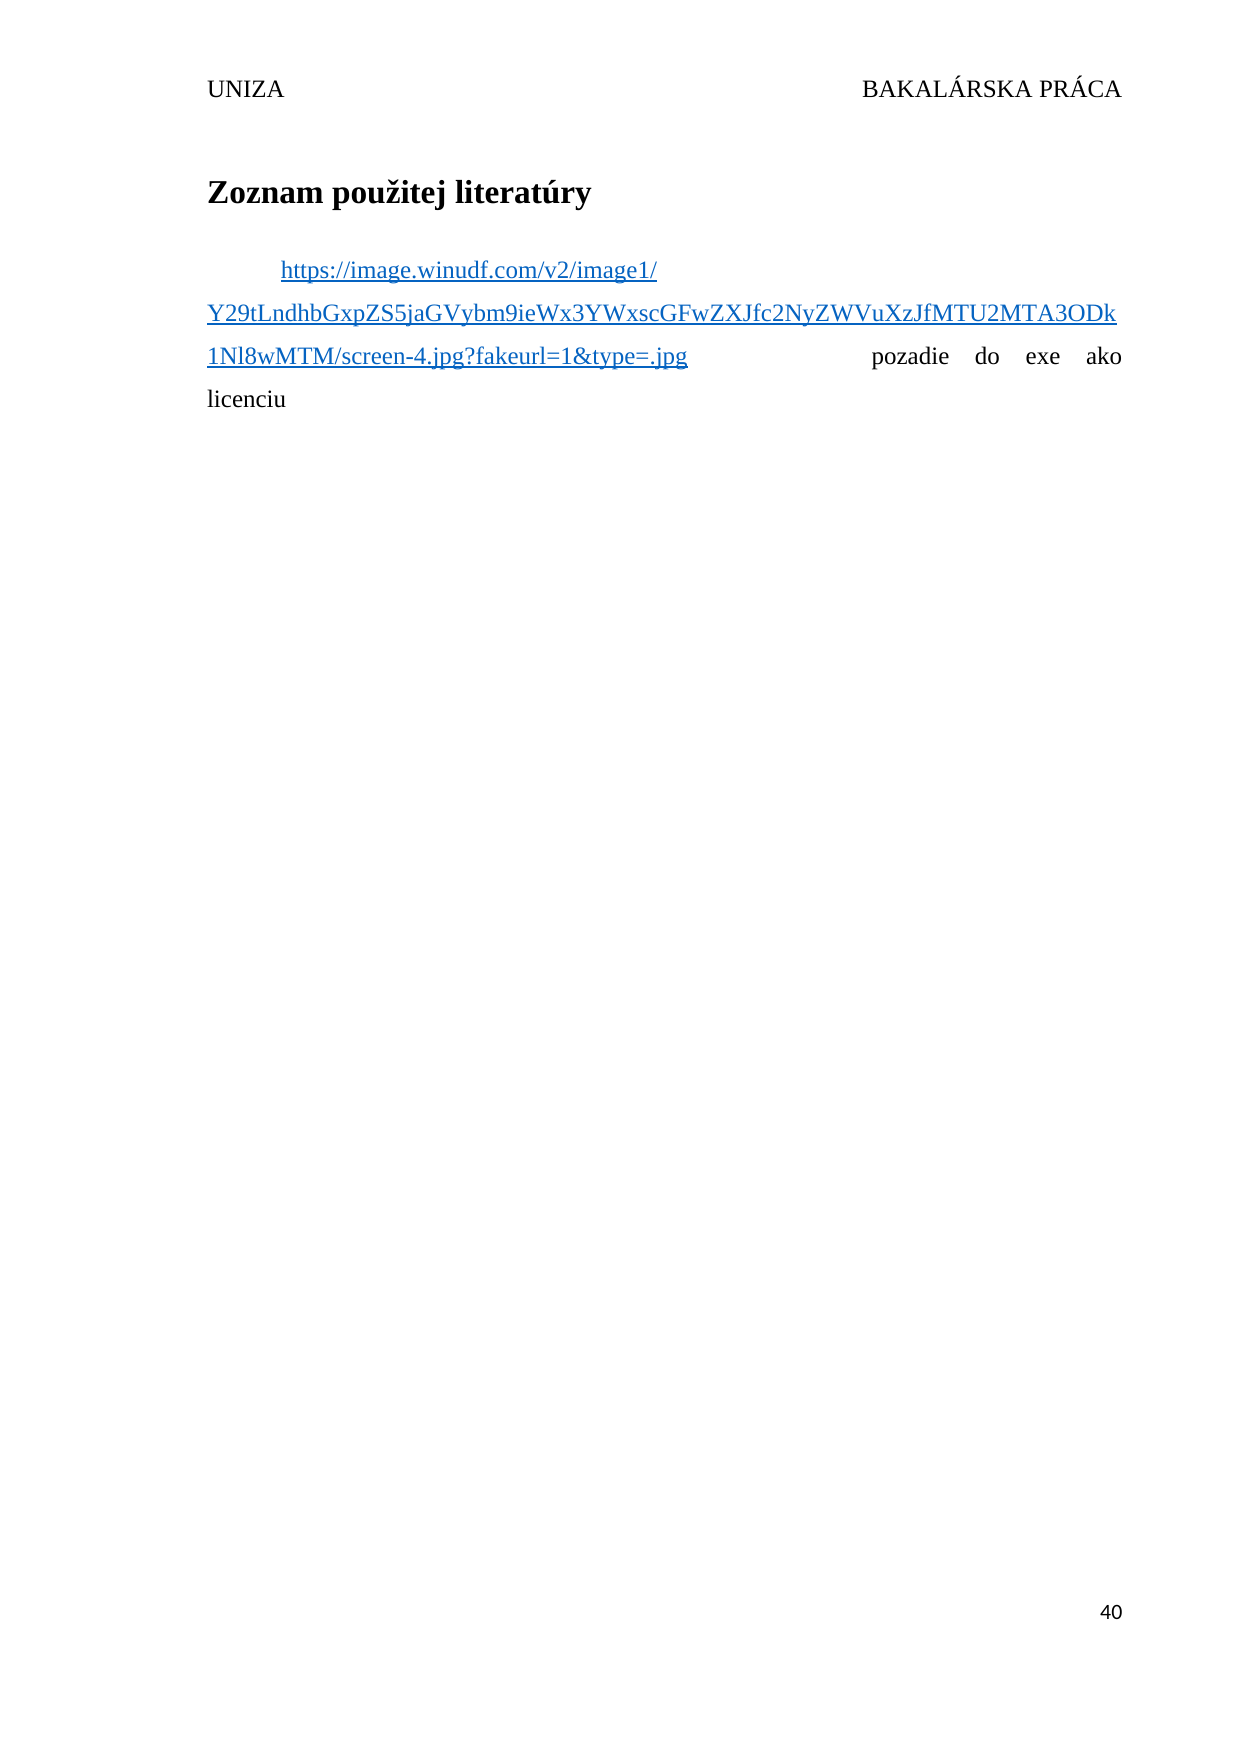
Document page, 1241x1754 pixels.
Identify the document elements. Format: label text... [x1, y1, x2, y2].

text https://image.winudf.com/v2/image1/Y29tLndhbGxpZS5jaGVybm9ieWx3YWxscGFwZXJfc2NyZWVuXzJfMTU2MTA3ODk1Nl8wMTM/screen-4.jpg?fakeurl=1&type=.jpg pozadie do exe ako licenciu [207, 255, 1122, 413]
subtitle Zoznam použitej literatúry [207, 173, 1122, 211]
